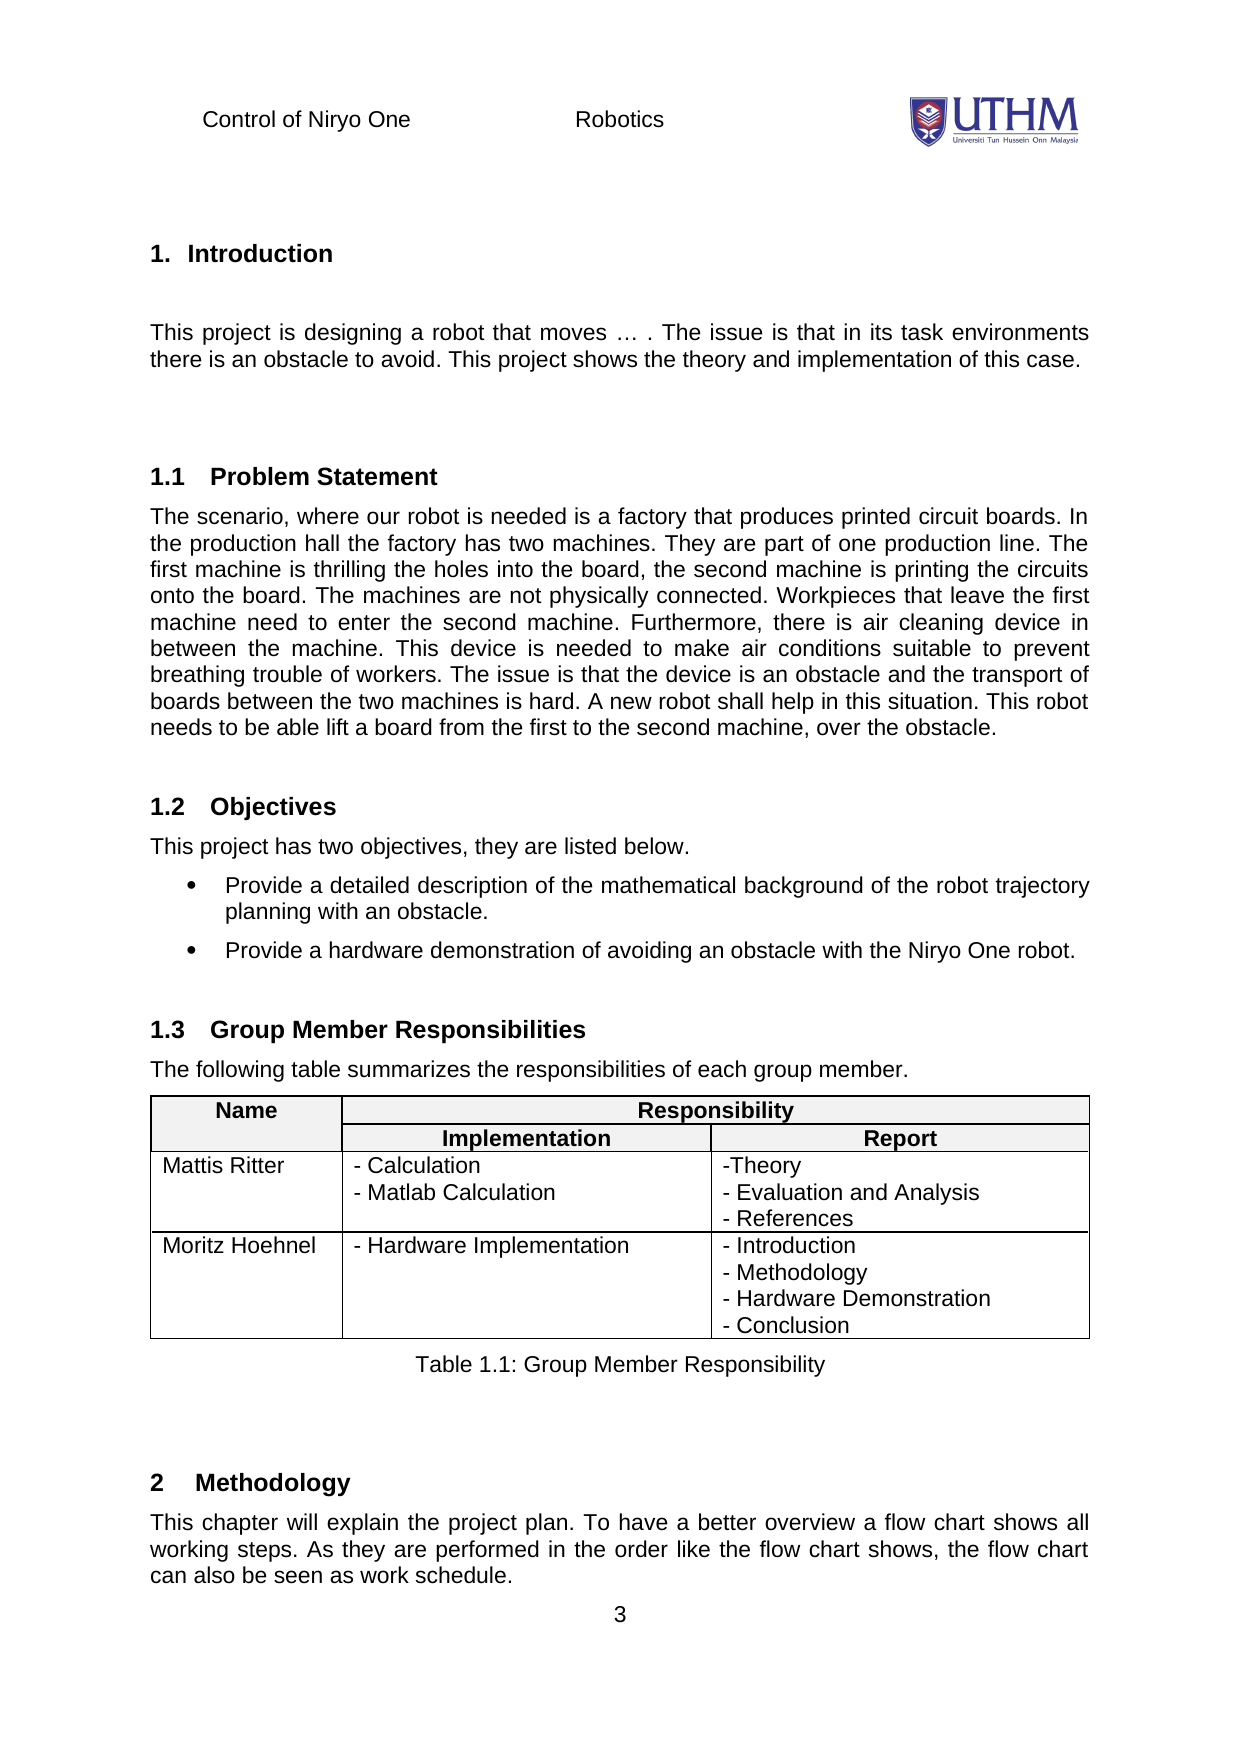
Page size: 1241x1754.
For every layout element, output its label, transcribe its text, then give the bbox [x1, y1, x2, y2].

text This project has two objectives, they are listed below. [150, 833, 1090, 859]
table_cell Mattis Ritter [151, 1152, 342, 1231]
list Provide a detailed description of the mathematical background of the robot trajectory planning with an obstacle. [187, 872, 1090, 925]
table_cell - Introduction - Methodology - Hardware Demonstration - Conclusion [712, 1231, 1089, 1338]
table_header Responsibility [343, 1097, 1089, 1123]
picture [909, 87, 1078, 151]
text Table 1.1: Group Member Responsibility [150, 1351, 1090, 1378]
table_header Name [152, 1097, 341, 1151]
text The scenario, where our robot is needed is a factory that produces printed circuit boards. In the production hall the factory has two machines. They are part of one production line. The first machine is thrilling the holes into the board, the second machine is printing the circuits onto the board. The machines are not physically connected. Workpieces that leave the first machine need to enter the second machine. Furthermore, there is air cleaning device in between the machine. This device is needed to make air conditions suitable to prevent breathing trouble of workers. The issue is that the device is an obstacle and the transport of boards between the two machines is hard. A new robot shall help in this situation. This robot needs to be able lift a board from the first to the second machine, over the obstacle. [150, 503, 1090, 741]
table_cell - Calculation - Matlab Calculation [343, 1152, 711, 1231]
text This project is designing a robot that moves … . The issue is that in its task environments there is an obstacle to avoid. This project shows the theory and implementation of this case. [150, 319, 1090, 372]
subtitle Objectives [150, 792, 1090, 821]
table_cell Implementation [343, 1125, 710, 1151]
subtitle Group Member Responsibilities [150, 1015, 1090, 1044]
subtitle Methodology [150, 1468, 1090, 1497]
subtitle Problem Statement [150, 462, 1090, 491]
text The following table summarizes the responsibilities of each group member. [150, 1056, 1090, 1082]
table_cell Moritz Hoehnel [151, 1232, 342, 1338]
subtitle Introduction [150, 239, 1090, 268]
text This chapter will explain the project plan. To have a better overview a flow chart shows all working steps. As they are performed in the order like the flow chart shows, the flow chart can also be seen as work schedule. [150, 1509, 1090, 1588]
table_cell -Theory - Evaluation and Analysis - References [712, 1151, 1089, 1231]
table_cell - Hardware Implementation [343, 1233, 711, 1338]
list Provide a hardware demonstration of avoiding an obstacle with the Niryo One robot. [187, 937, 1090, 963]
table_cell Report [712, 1125, 1089, 1151]
